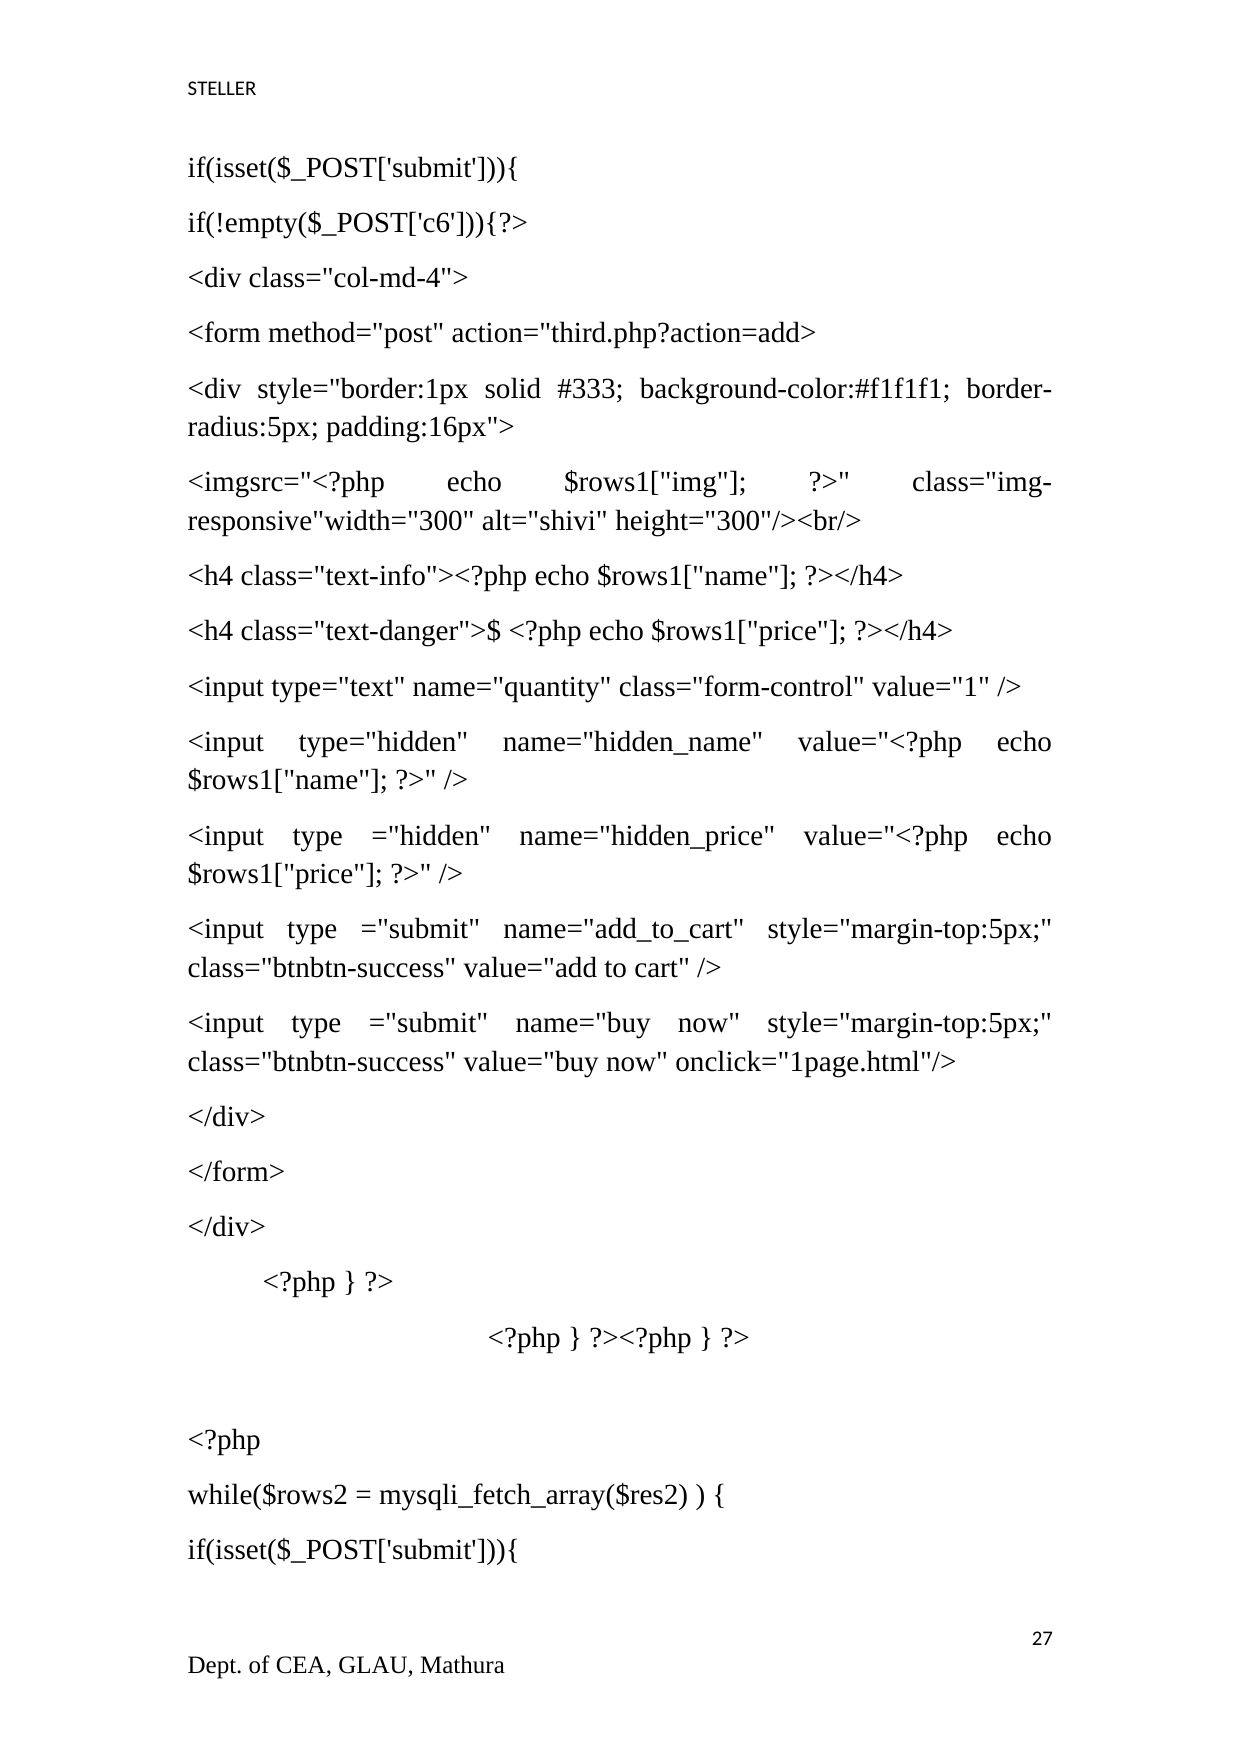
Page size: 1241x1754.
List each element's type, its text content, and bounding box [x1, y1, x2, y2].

text </form> [187, 1154, 1053, 1188]
text if(isset($_POST['submit'])){ [187, 150, 1053, 183]
text <input type ="submit" name="buy now" style="margin-top:5px;" class="btnbtn-success" value="buy now" onclick="1page.html"/> [187, 1005, 1053, 1077]
text </div> [187, 1099, 1053, 1132]
text <h4 class="text-info"><?php echo $rows1["name"]; ?></h4> [187, 558, 1053, 592]
text <?php [187, 1422, 1053, 1456]
text if(isset($_POST['submit'])){ [187, 1532, 1053, 1566]
text <input type ="submit" name="add_to_cart" style="margin-top:5px;" class="btnbtn-success" value="add to cart" /> [187, 911, 1053, 983]
text <div style="border:1px solid #333; background-color:#f1f1f1; border-radius:5px; padding:16px"> [187, 371, 1053, 443]
text <input type ="hidden" name="hidden_price" value="<?php echo $rows1["price"]; ?>" /> [187, 818, 1053, 890]
text <h4 class="text-danger">$ <?php echo $rows1["price"]; ?></h4> [187, 613, 1053, 647]
text <input type="hidden" name="hidden_name" value="<?php echo $rows1["name"]; ?>" /> [187, 724, 1053, 796]
text <div class="col-md-4"> [187, 260, 1053, 294]
text <imgsrc="<?php echo $rows1["img"]; ?>" class="img-responsive"width="300" alt="shivi" height="300"/><br/> [187, 464, 1053, 537]
text <?php } ?> [187, 1264, 1053, 1298]
text <input type="text" name="quantity" class="form-control" value="1" /> [187, 669, 1053, 702]
text </div> [187, 1209, 1053, 1243]
text while($rows2 = mysqli_fetch_array($res2) ) { [187, 1477, 1053, 1511]
text <?php } ?><?php } ?> [187, 1320, 1053, 1353]
text if(!empty($_POST['c6'])){?> [187, 205, 1053, 239]
text <form method="post" action="third.php?action=add> [187, 316, 1053, 349]
